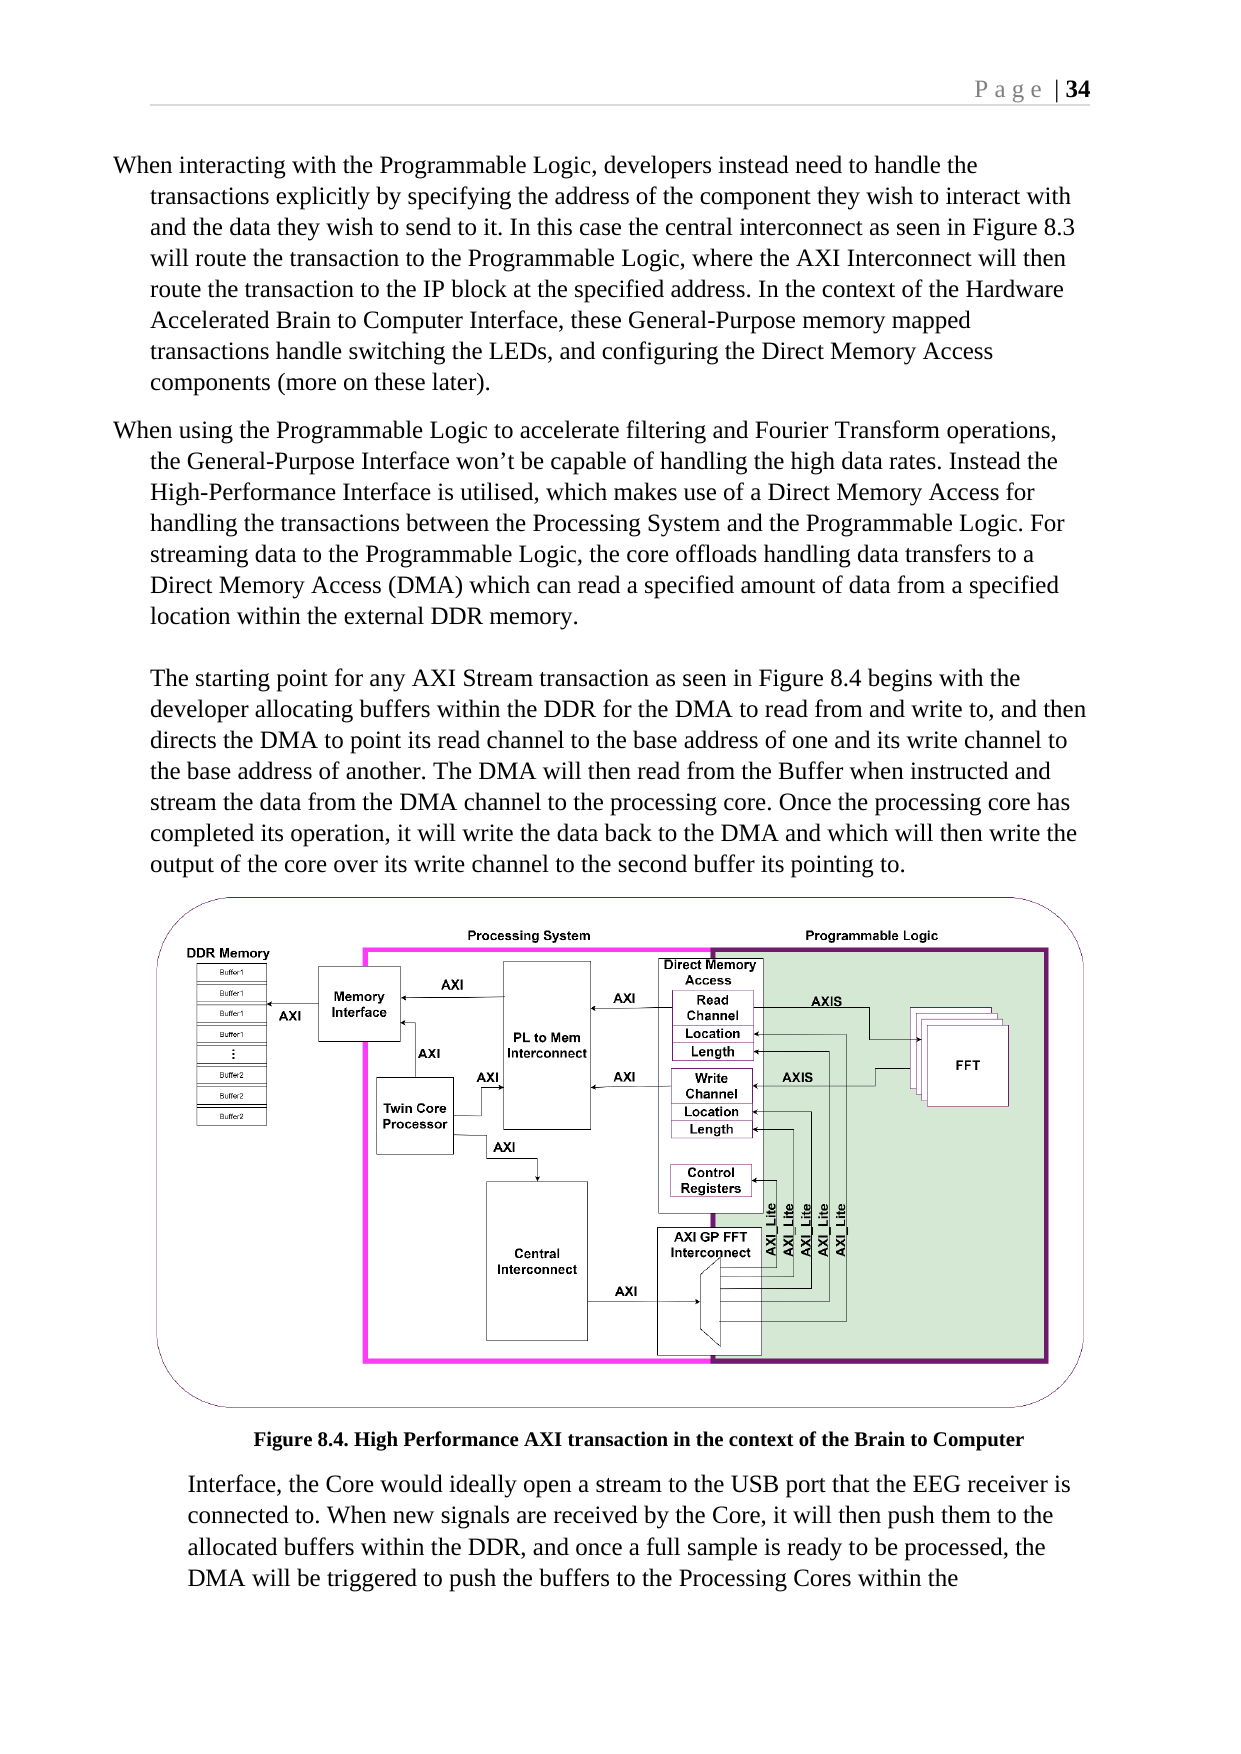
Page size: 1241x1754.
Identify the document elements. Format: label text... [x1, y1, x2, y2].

text Figure 8.4. High Performance AXI transaction in the context of the Brain to Computer [187, 1427, 1090, 1451]
text When interacting with the Programmable Logic, developers instead need to handle the transactions explicitly by specifying the address of the component they wish to interact with and the data they wish to send to it. In this case the central interconnect as seen in Figure 8.3 will route the transaction to the Programmable Logic, where the AXI Interconnect will then route the transaction to the IP block at the specified address. In the context of the Hardware Accelerated Brain to Computer Interface, these General-Purpose memory mapped transactions handle switching the LEDs, and configuring the Direct Memory Access components (more on these later). [113, 150, 1090, 396]
text When using the Programmable Logic to accelerate filtering and Fourier Transform operations, the General-Purpose Interface won’t be capable of handling the high data rates. Instead the High-Performance Interface is utilised, which makes use of a Direct Memory Access for handling the transactions between the Processing System and the Programmable Logic. For streaming data to the Programmable Logic, the core offloads handling data transfers to a Direct Memory Access (DMA) which can read a specified amount of data from a specified location within the external DDR memory. The starting point for any AXI Stream transaction as seen in Figure 8.4 begins with the developer allocating buffers within the DDR for the DMA to read from and write to, and then directs the DMA to point its read channel to the base address of one and its write channel to the base address of another. The DMA will then read from the Buffer when instructed and stream the data from the DMA channel to the processing core. Once the processing core has completed its operation, it will write the data back to the DMA and which will then write the output of the core over its write channel to the second buffer its pointing to. [113, 415, 1090, 878]
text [187, 1469, 1090, 1591]
picture [156, 897, 1084, 1408]
